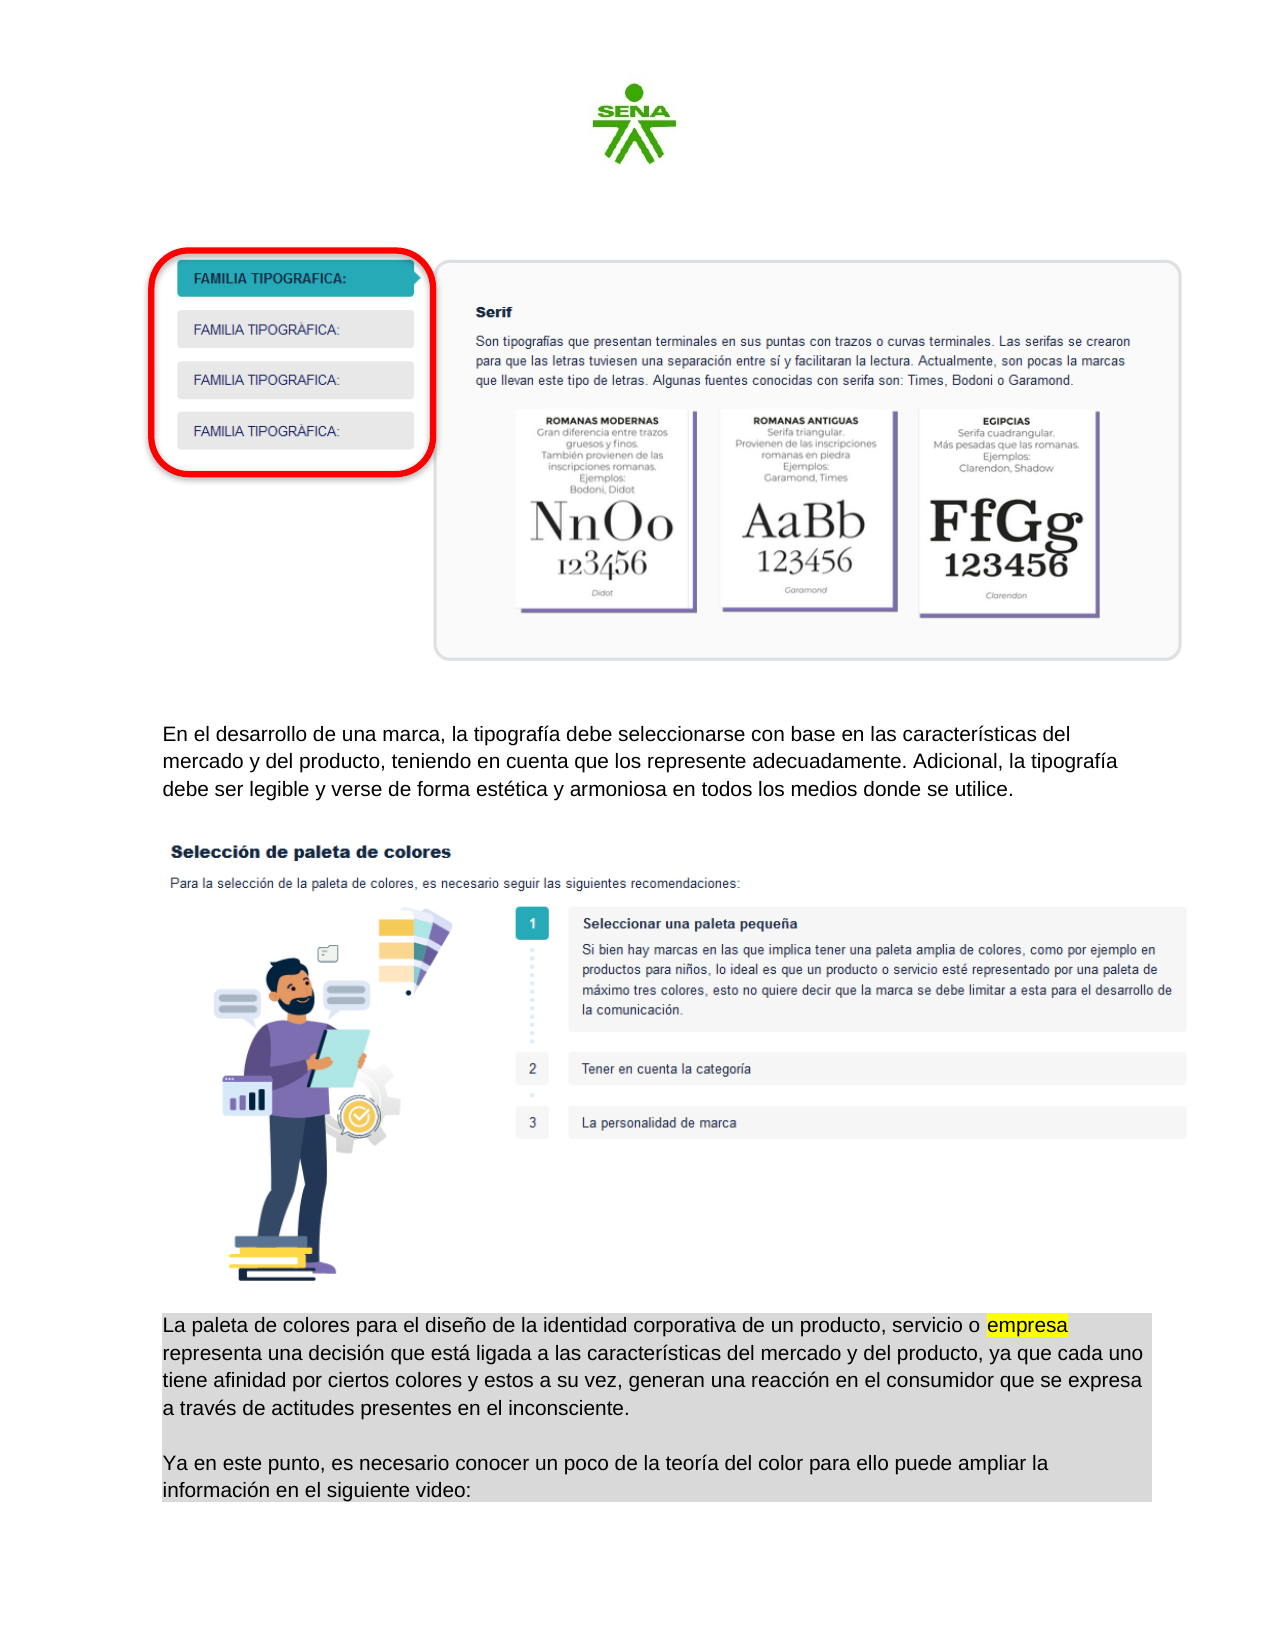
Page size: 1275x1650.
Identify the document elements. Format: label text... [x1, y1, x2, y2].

text Ya en este punto, es necesario conocer un poco de la teoría del color para ello puede ampliar la información en el siguiente video: [162, 1451, 1152, 1502]
picture [162, 831, 1197, 1282]
picture [588, 75, 682, 174]
picture [162, 227, 1197, 667]
text En el desarrollo de una marca, la tipografía debe seleccionarse con base en las características del mercado y del producto, teniendo en cuenta que los represente adecuadamente. Adicional, la tipografía debe ser legible y verse de forma estética y armoniosa en todos los medios donde se utilice. [162, 721, 1152, 800]
picture [162, 254, 429, 471]
text La paleta de colores para el diseño de la identidad corporativa de un producto, servicio o empresa representa una decisión que está ligada a las características del mercado y del producto, ya que cada uno tiene afinidad por ciertos colores y estos a su vez, generan una reacción en el consumidor que se expresa a través de actitudes presentes en el inconsciente. [162, 1313, 1152, 1420]
